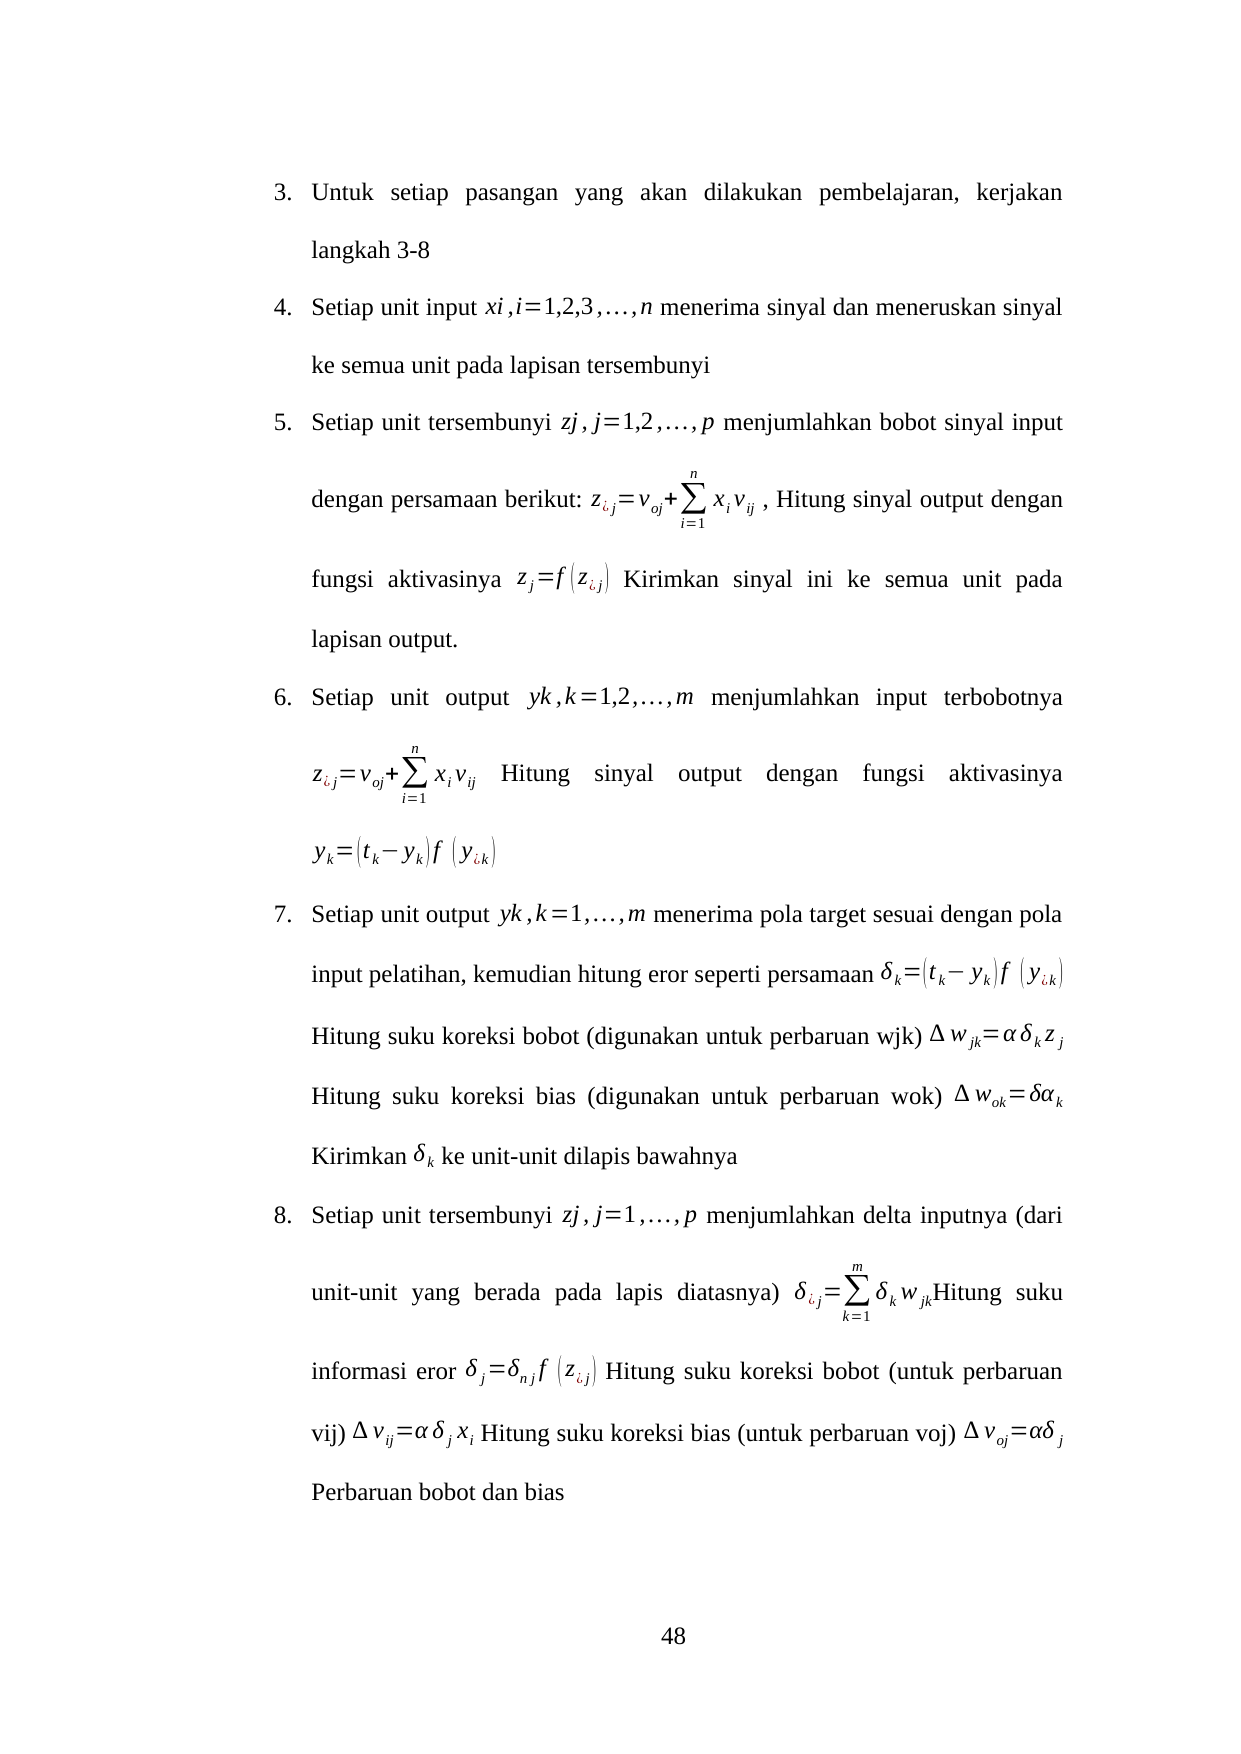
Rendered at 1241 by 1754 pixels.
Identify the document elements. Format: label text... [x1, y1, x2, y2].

list Setiap unit tersembunyi menjumlahkan delta inputnya (dari unit-unit yang berada pada lapis diatasnya) Hitung suku informasi eror Hitung suku koreksi bobot (untuk perbaruan vij) Hitung suku koreksi bias (untuk perbaruan voj) Perbaruan bobot dan bias [274, 1200, 1063, 1506]
list Setiap unit tersembunyi menjumlahkan bobot sinyal input dengan persamaan berikut: , Hitung sinyal output dengan fungsi aktivasinya Kirimkan sinyal ini ke semua unit pada lapisan output. [274, 407, 1063, 653]
list Untuk setiap pasangan yang akan dilakukan pembelajaran, kerjakan langkah 3-8 [274, 177, 1063, 263]
list Setiap unit output menerima pola target sesuai dengan pola input pelatihan, kemudian hitung eror seperti persamaan Hitung suku koreksi bobot (digunakan untuk perbaruan wjk) Hitung suku koreksi bias (digunakan untuk perbaruan wok) Kirimkan ke unit-unit dilapis bawahnya [274, 899, 1063, 1171]
list Setiap unit input menerima sinyal dan meneruskan sinyal ke semua unit pada lapisan tersembunyi [274, 292, 1063, 378]
list Setiap unit output menjumlahkan input terbobotnya Hitung sinyal output dengan fungsi aktivasinya [274, 682, 1063, 870]
